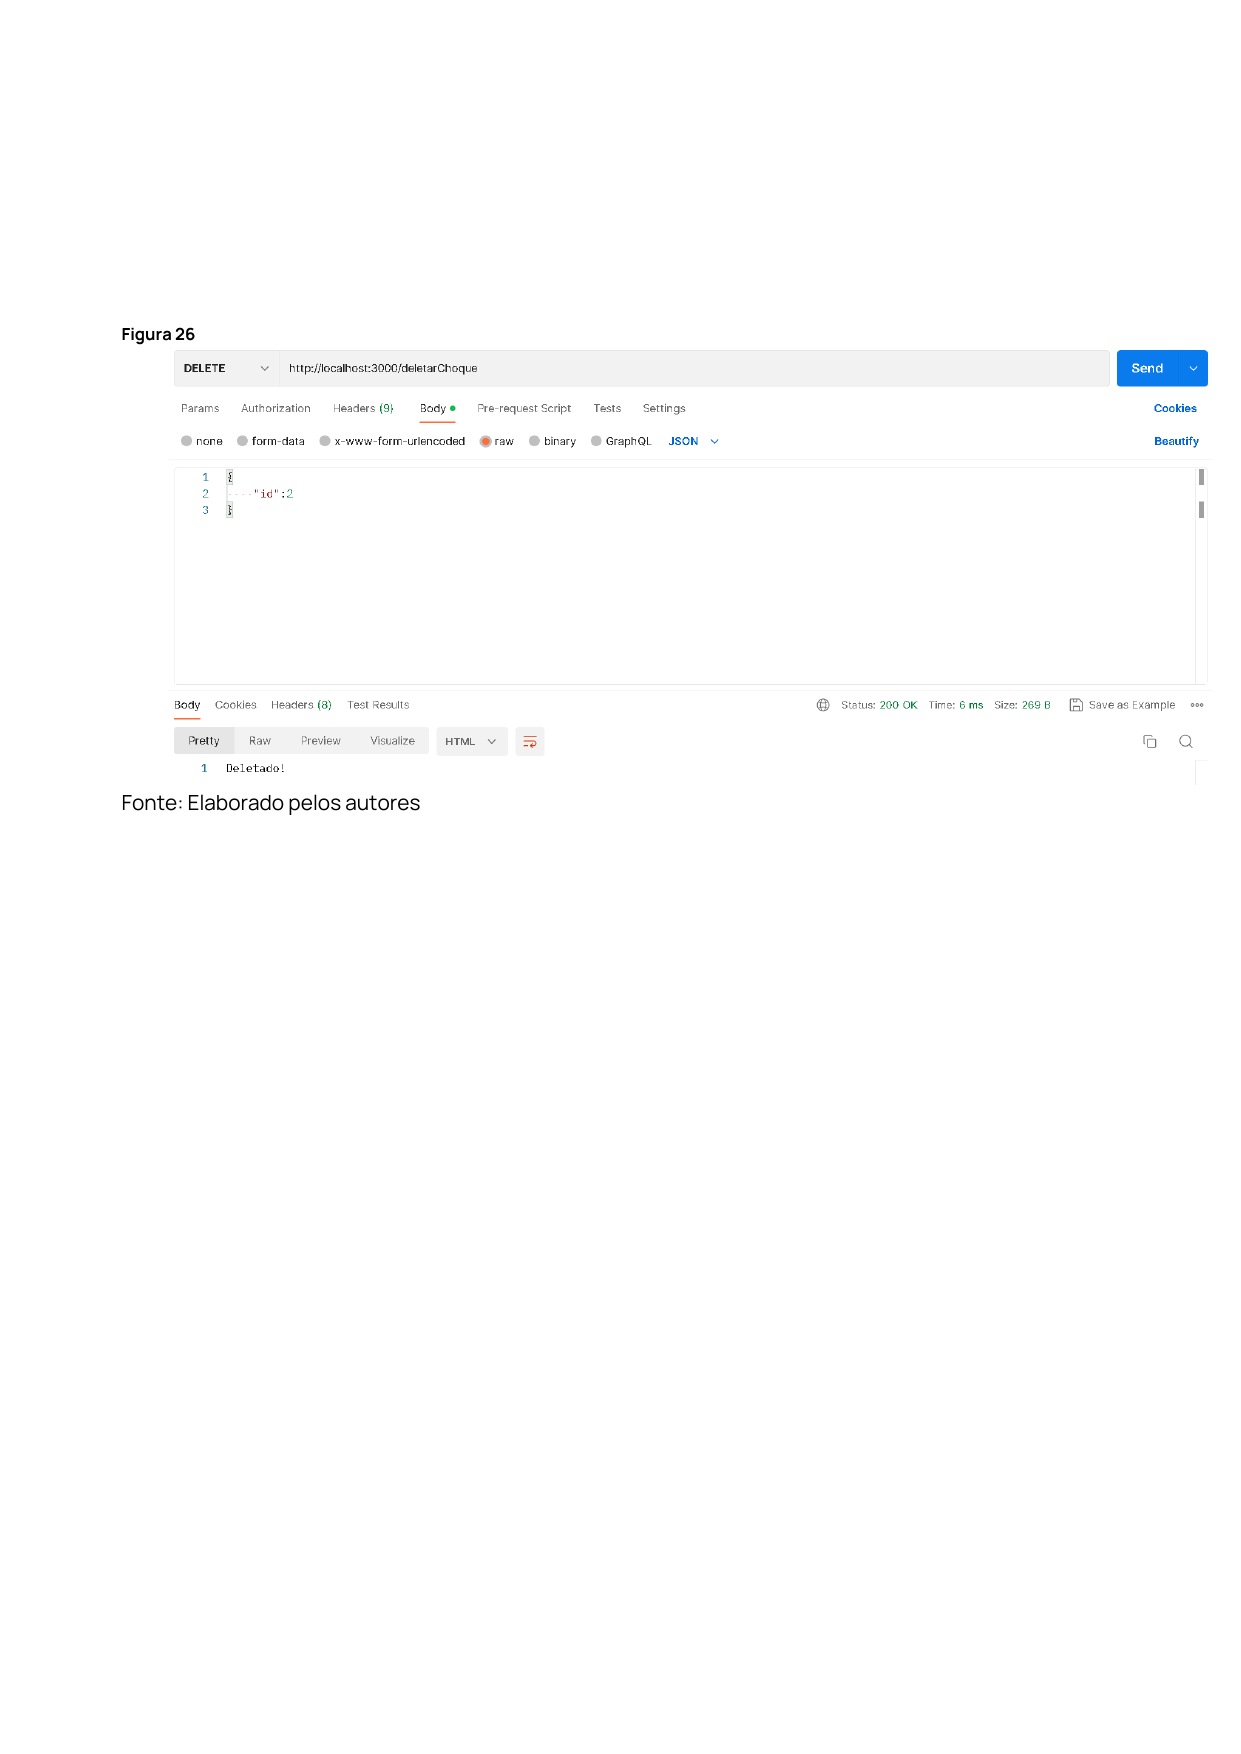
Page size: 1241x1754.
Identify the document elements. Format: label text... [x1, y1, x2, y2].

text Figura 26 [121, 323, 1165, 346]
picture [168, 348, 1212, 785]
text Fonte: Elaborado pelos autores [121, 788, 1165, 817]
